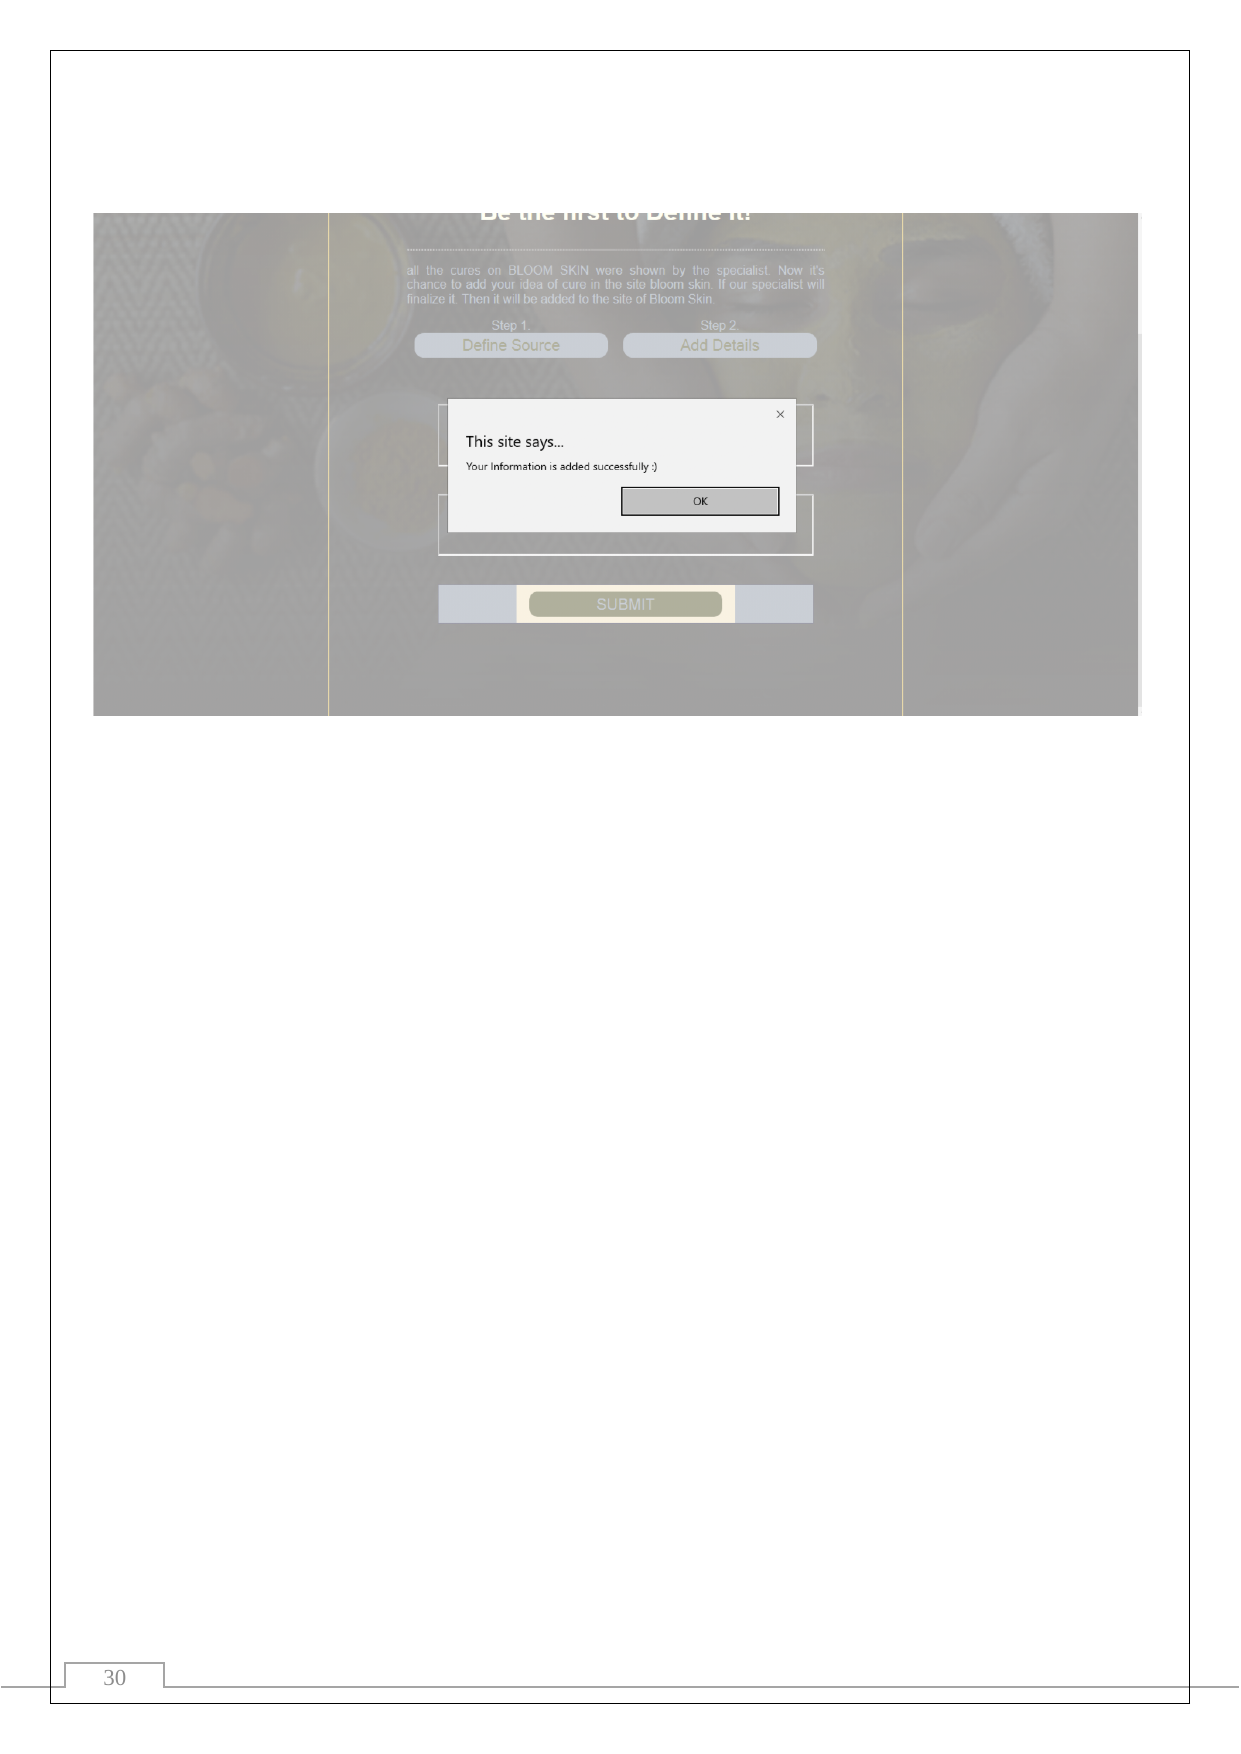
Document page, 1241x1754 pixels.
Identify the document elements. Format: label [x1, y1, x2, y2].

picture [93, 213, 1142, 716]
